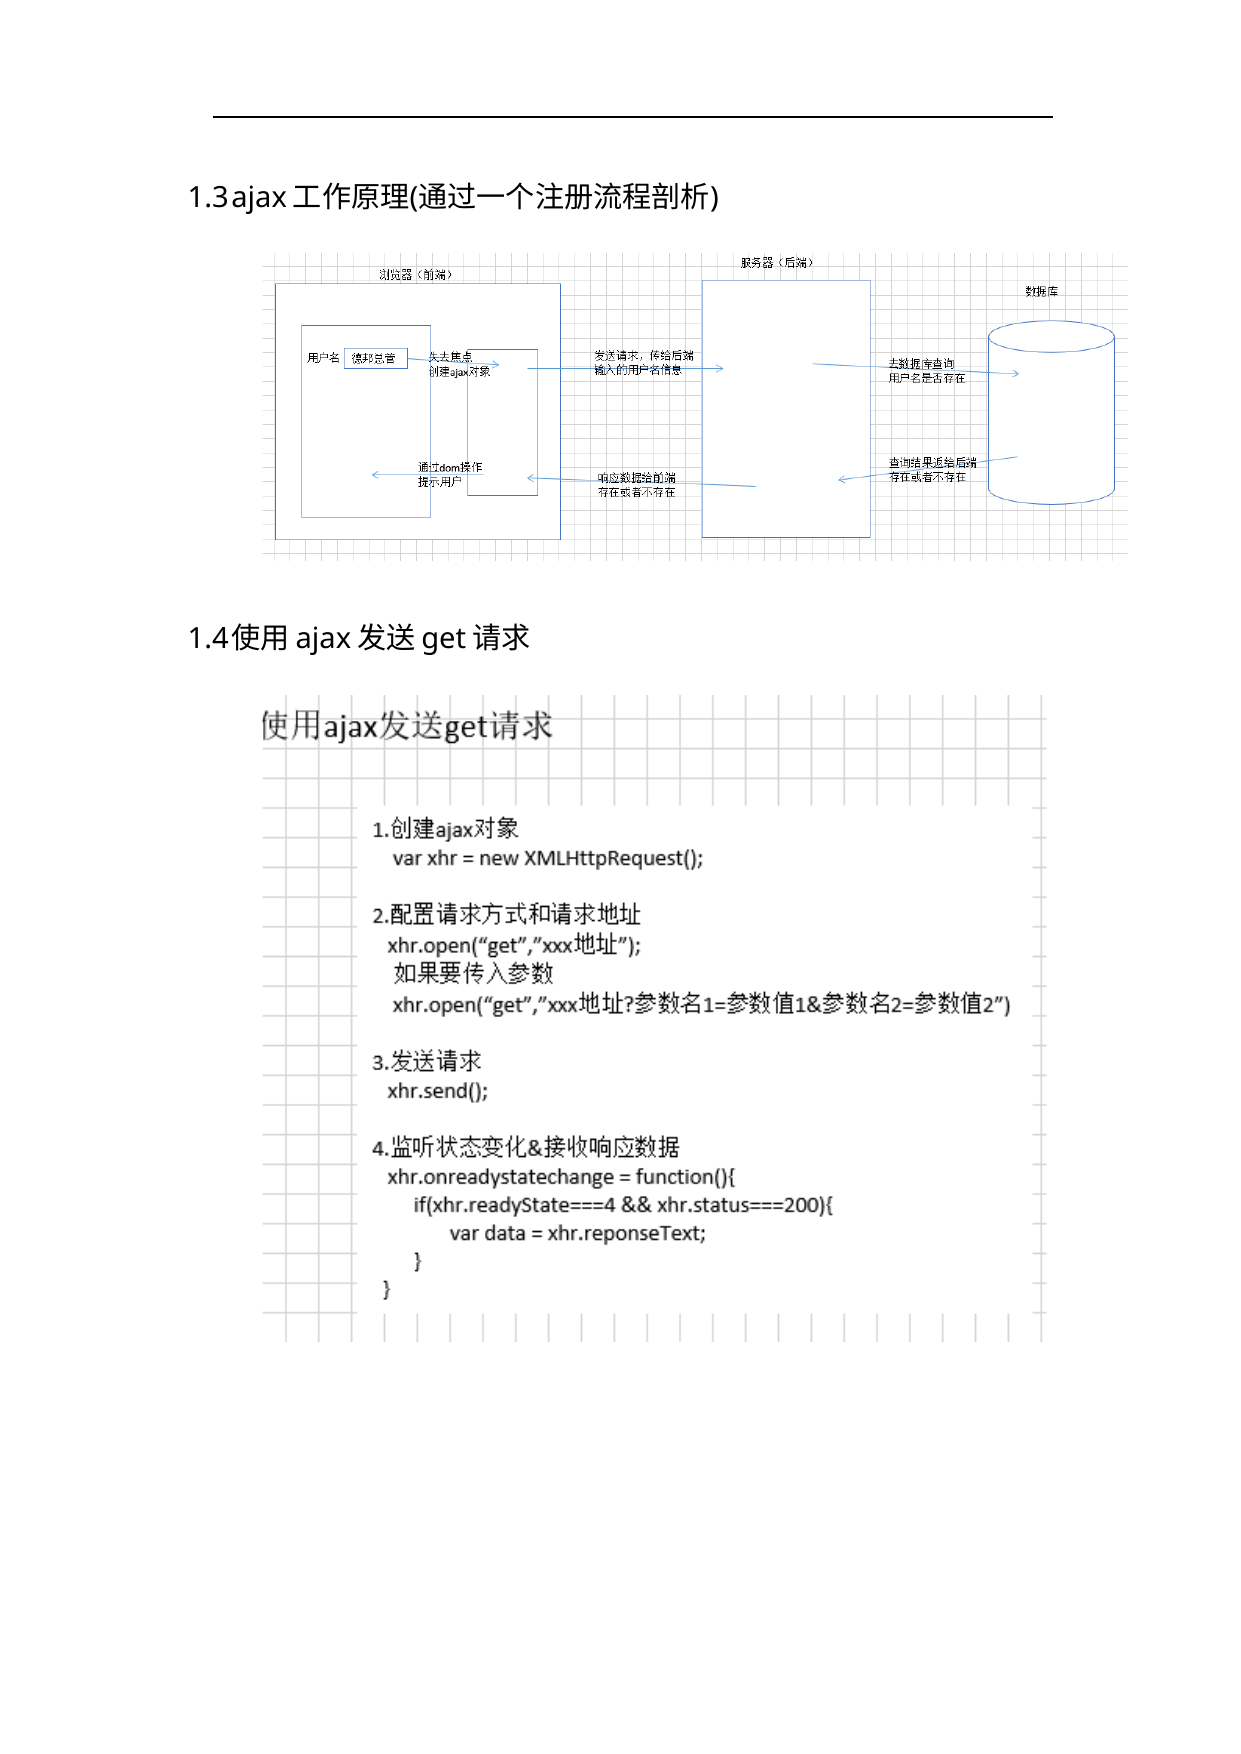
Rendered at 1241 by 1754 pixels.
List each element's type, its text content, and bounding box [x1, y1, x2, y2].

subtitle ajax工作原理(通过一个注册流程剖析) [187, 162, 1053, 227]
subtitle 使用ajax发送get请求 [187, 603, 1053, 668]
picture [262, 695, 1047, 1342]
picture [262, 253, 1128, 561]
